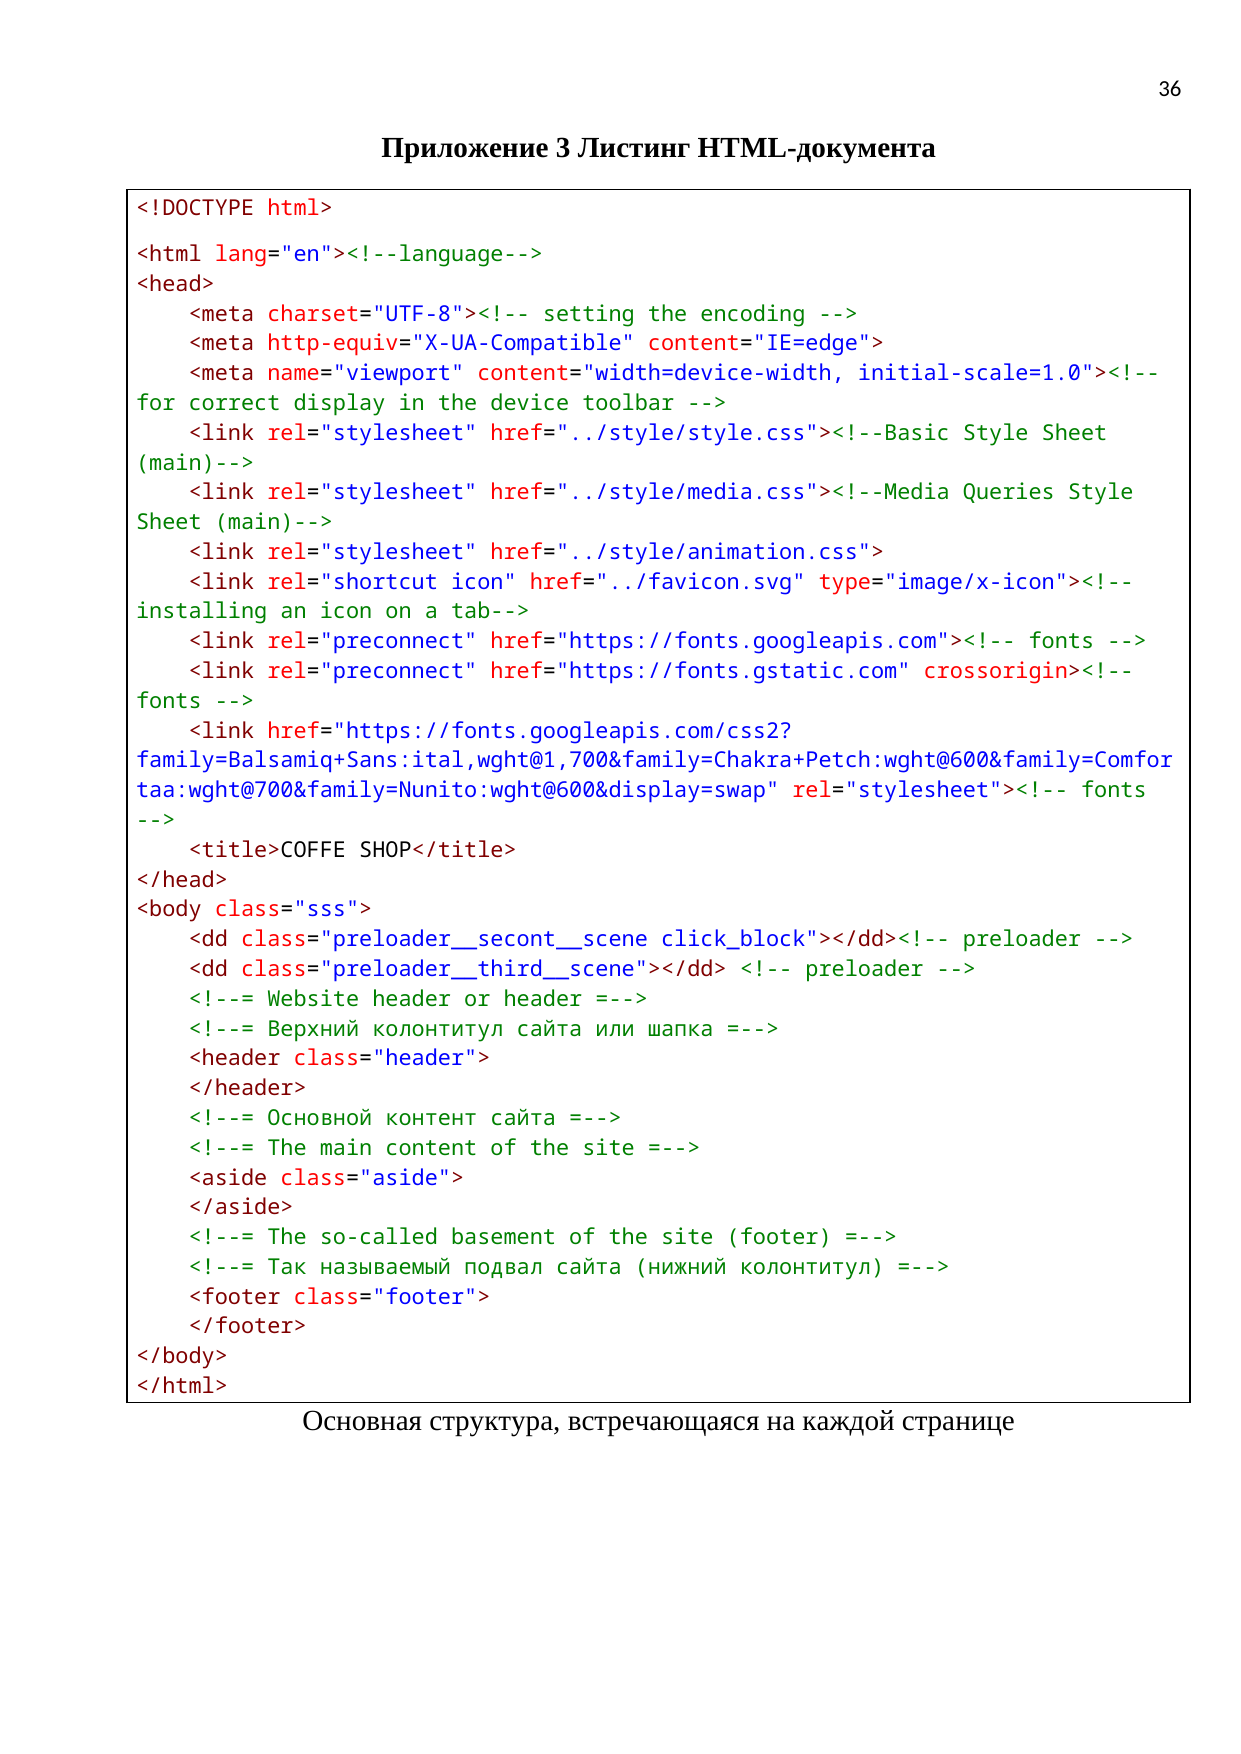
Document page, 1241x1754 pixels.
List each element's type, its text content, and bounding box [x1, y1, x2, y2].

text <link href="https://fonts.googleapis.com/css2?family=Balsamiq+Sans:ital,wght@1,700&family=Chakra+Petch:wght@600&family=Comfortaa:wght@700&family=Nunito:wght@600&display=swap" rel="stylesheet"><!-- fonts --> [136, 715, 1181, 834]
text <meta name="viewport" content="width=device-width, initial-scale=1.0"><!-- for correct display in the device toolbar --> [136, 357, 1181, 417]
text Основная структура, встречающаяся на каждой странице [136, 1403, 1181, 1437]
text <!--= Верхний колонтитул сайта или шапка =--> [136, 1013, 1181, 1042]
text </html> [128, 1367, 1189, 1402]
text <!--= Так называемый подвал сайта (нижний колонтитул) =--> [136, 1251, 1181, 1281]
text <link rel="preconnect" href="https://fonts.googleapis.com"><!-- fonts --> [136, 625, 1181, 655]
text </footer> [136, 1311, 1181, 1340]
text </body> [136, 1340, 1181, 1367]
text <!--= Основной контент сайта =--> [136, 1102, 1181, 1132]
text <head> [136, 268, 1181, 298]
text <!--= Website header or header =--> [136, 983, 1181, 1013]
text <link rel="stylesheet" href="../style/animation.css"> [136, 536, 1181, 566]
text <aside class="aside"> [136, 1162, 1181, 1191]
text <dd class="preloader__third__scene"></dd> <!-- preloader --> [136, 953, 1181, 983]
text <link rel="stylesheet" href="../style/style.css"><!--Basic Style Sheet (main)--> [136, 417, 1181, 476]
text </header> [136, 1072, 1181, 1102]
text <header class="header"> [136, 1042, 1181, 1072]
text <title>COFFE SHOP</title> [136, 834, 1181, 864]
text <html lang="en"><!--language--> [128, 235, 1189, 268]
text <!--= The main content of the site =--> [136, 1132, 1181, 1162]
text <meta charset="UTF-8"><!-- setting the encoding --> [136, 298, 1181, 327]
text </head> [136, 864, 1181, 893]
text <link rel="stylesheet" href="../style/media.css"><!--Media Queries Style Sheet (main)--> [136, 476, 1181, 536]
subtitle Приложение 3 Листинг НТML-документа [136, 130, 1181, 163]
text <link rel="preconnect" href="https://fonts.gstatic.com" crossorigin><!-- fonts --> [136, 655, 1181, 715]
text <dd class="preloader__secont__scene click_block"></dd><!-- preloader --> [136, 923, 1181, 953]
text <!--= The so-called basement of the site (footer) =--> [136, 1221, 1181, 1251]
text <!DOCTYPE html> [128, 190, 1189, 221]
text </aside> [136, 1191, 1181, 1221]
text <link rel="shortcut icon" href="../favicon.svg" type="image/x-icon"><!--installing an icon on a tab--> [136, 566, 1181, 625]
text <body class="sss"> [136, 893, 1181, 923]
text <meta http-equiv="X-UA-Compatible" content="IE=edge"> [136, 327, 1181, 357]
text <footer class="footer"> [136, 1281, 1181, 1311]
